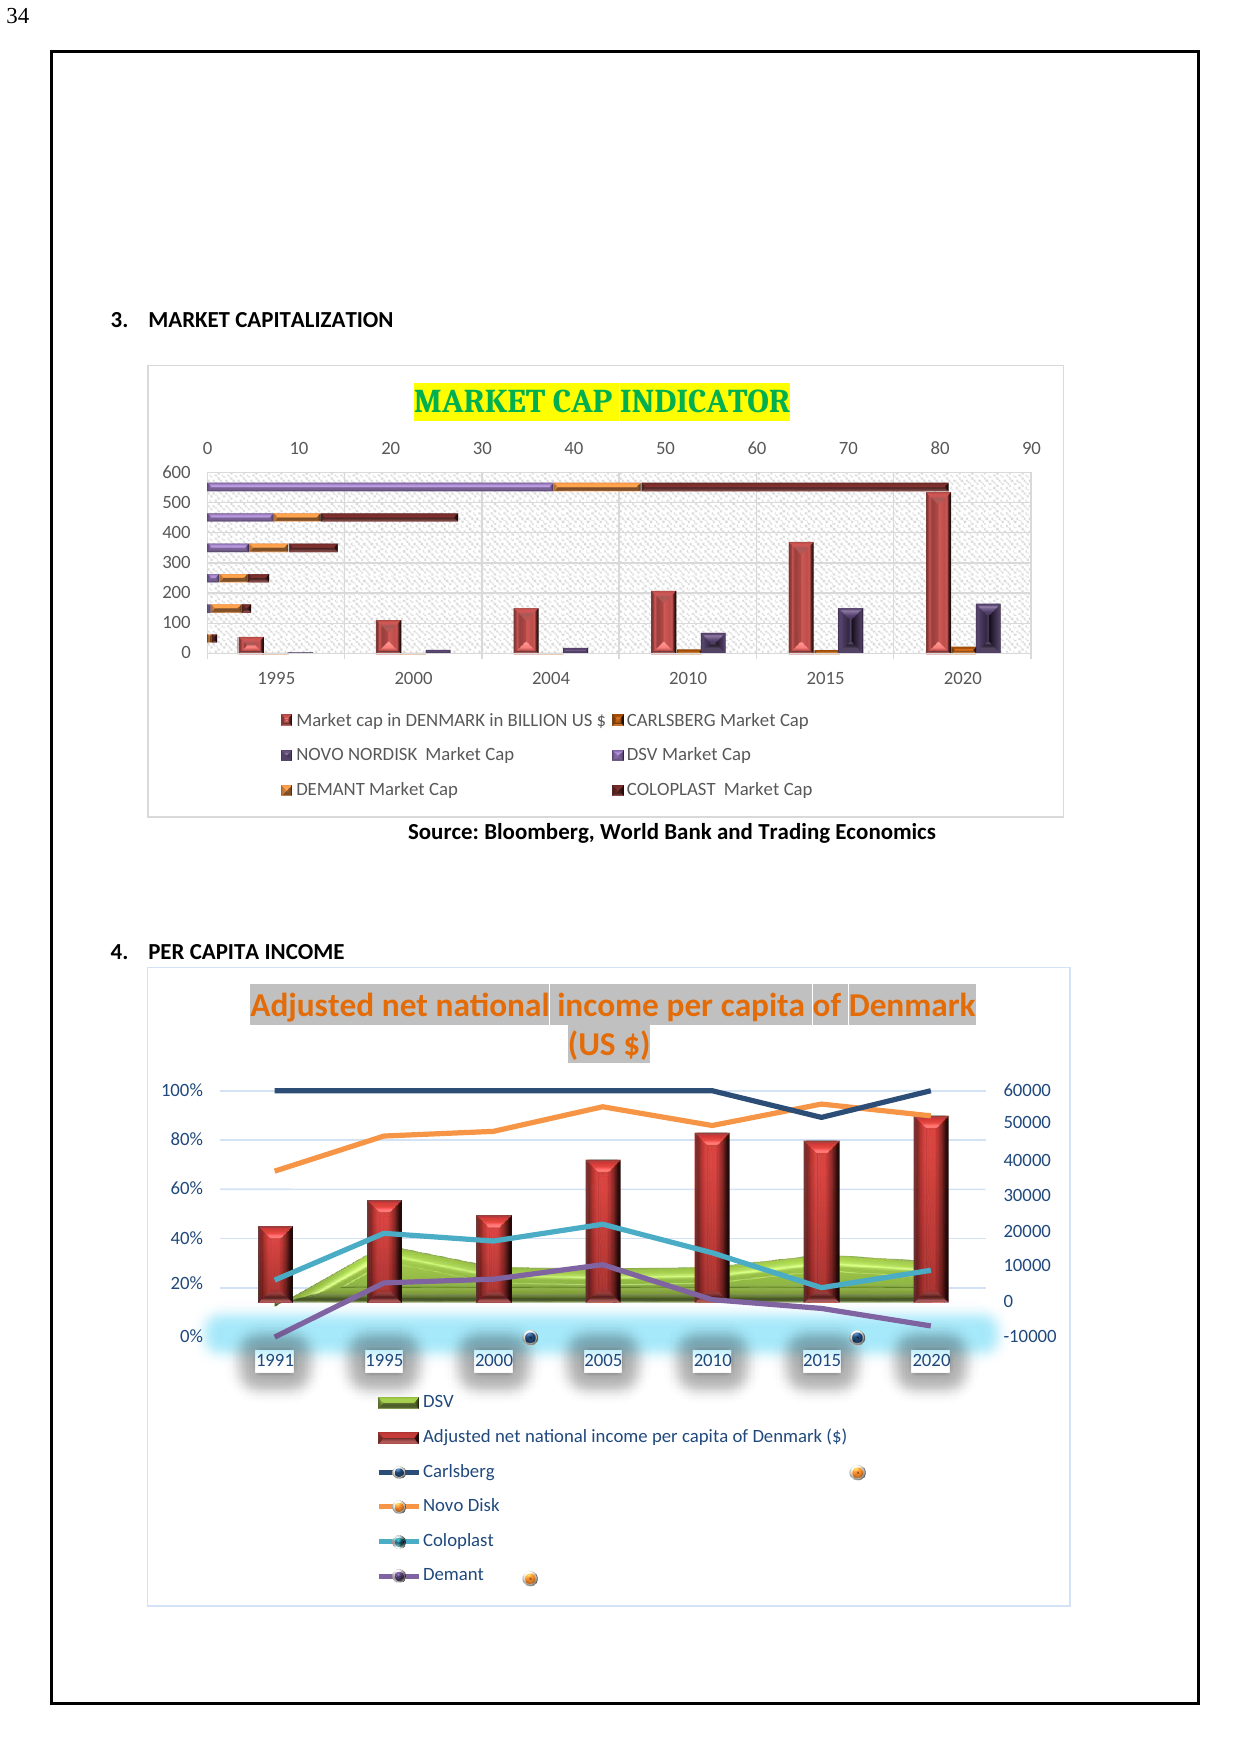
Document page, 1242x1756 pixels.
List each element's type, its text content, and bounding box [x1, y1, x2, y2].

picture [281, 785, 292, 796]
picture [378, 1432, 419, 1444]
list MARKET CAPITALIZATION [110, 305, 1197, 333]
text Source: Bloomberg, World Bank and Trading Economics [408, 361, 1197, 844]
picture [207, 473, 1030, 653]
picture [366, 1199, 402, 1237]
picture [391, 1534, 406, 1549]
picture [612, 750, 624, 761]
picture [182, 1331, 187, 1341]
picture [391, 1568, 406, 1583]
picture [391, 1499, 406, 1514]
picture [612, 785, 624, 796]
picture [522, 1570, 538, 1587]
picture [182, 1115, 1023, 1420]
list PER CAPITA INCOME [110, 937, 1197, 965]
picture [281, 750, 292, 761]
picture [612, 714, 624, 726]
picture [849, 1464, 866, 1481]
picture [585, 1159, 621, 1226]
picture [281, 714, 292, 726]
picture [391, 1465, 406, 1479]
picture [1005, 1298, 1010, 1306]
picture [475, 1214, 512, 1238]
